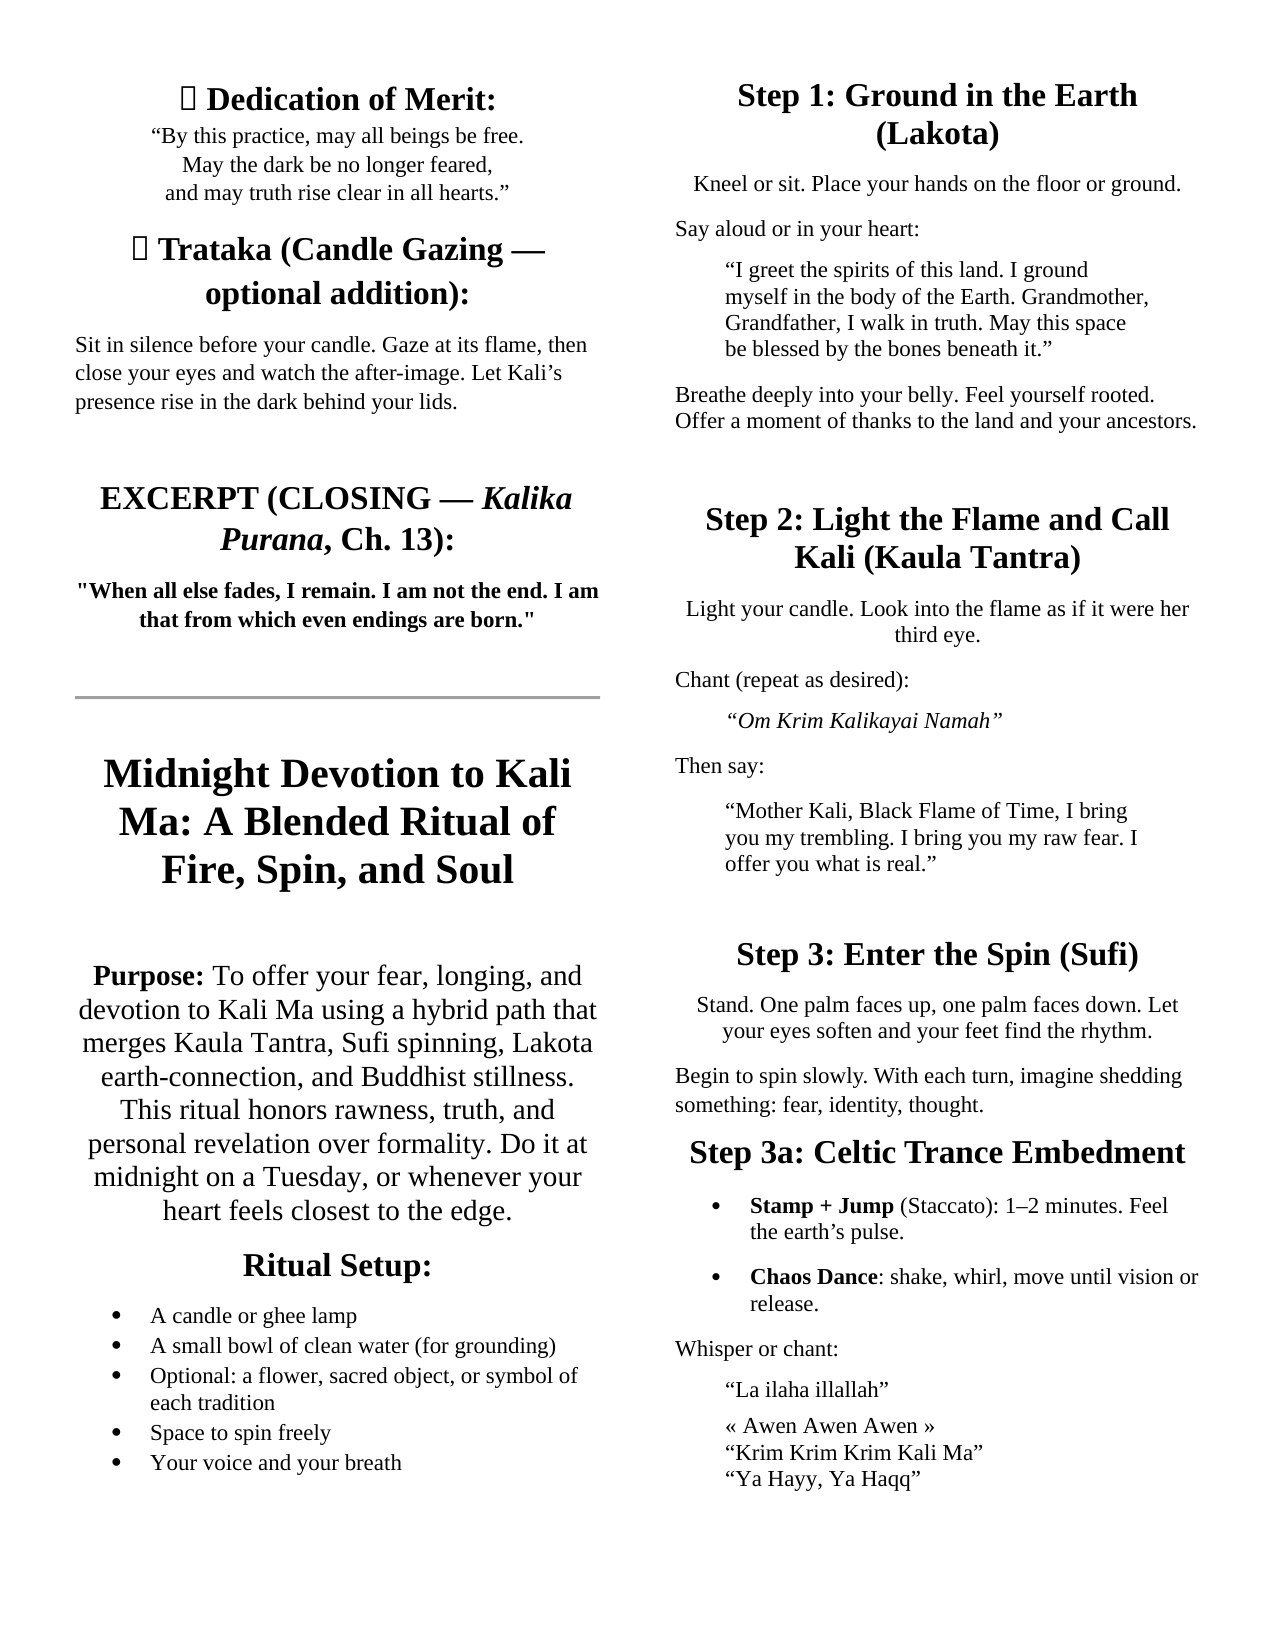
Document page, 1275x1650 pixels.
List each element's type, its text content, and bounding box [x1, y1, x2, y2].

list Your voice and your breath [112, 1449, 600, 1476]
text Breathe deeply into your belly. Feel yourself rooted. Offer a moment of thanks to the land and your ancestors. [675, 381, 1200, 433]
list A candle or ghee lamp [112, 1302, 600, 1329]
text Say aloud or in your heart: [675, 216, 1200, 242]
text Step 2: Light the Flame and Call Kali (Kaula Tantra) [675, 499, 1200, 576]
text Step 3: Enter the Spin (Sufi) [675, 934, 1200, 972]
text 📿 Dedication of Merit: “By this practice, may all beings be free. May the dark be no longer feared, and may truth rise clear in all hearts.” [75, 75, 600, 206]
text Begin to spin slowly. With each turn, imagine shedding something: fear, identity, thought. [675, 1062, 1200, 1117]
text Step 1: Ground in the Earth (Lakota) [675, 75, 1200, 152]
text Sit in silence before your candle. Gaze at its flame, then close your eyes and watch the after-image. Let Kali’s presence rise in the dark behind your lids. [75, 331, 600, 414]
list Stamp + Jump (Staccato): 1–2 minutes. Feel the earth’s pulse. [712, 1192, 1200, 1245]
text Ritual Setup: [75, 1245, 600, 1284]
text "When all else fades, I remain. I am not the end. I am that from which even endings are born." [75, 577, 600, 632]
text Light your candle. Look into the flame as if it were her third eye. [675, 595, 1200, 647]
text « Awen Awen Awen » “Krim Krim Krim Kali Ma” “Ya Hayy, Ya Haqq” [725, 1413, 1150, 1492]
list Optional: a flower, sacred object, or symbol of each tradition [112, 1363, 600, 1415]
list A small bowl of clean water (for grounding) [112, 1332, 600, 1359]
text Step 3a: Celtic Trance Embedment [675, 1132, 1200, 1170]
text 🔥 Trataka (Candle Gazing — optional addition): [75, 224, 600, 311]
text “La ilaha illallah” [725, 1376, 1150, 1402]
text Then say: [675, 752, 1200, 778]
list Space to spin freely [112, 1419, 600, 1445]
text Whisper or chant: [675, 1335, 1200, 1361]
text Midnight Devotion to Kali Ma: A Blended Ritual of Fire, Spin, and Soul [75, 748, 600, 892]
list Chaos Dance: shake, whirl, move until vision or release. [712, 1263, 1200, 1316]
text “I greet the spirits of this land. I ground myself in the body of the Earth. Grandmother, Grandfather, I walk in truth. May this space be blessed by the bones beneath it.” [725, 256, 1150, 362]
text “Om Krim Kalikayai Namah” [725, 707, 1150, 733]
text EXCERPT (CLOSING — Kalika Purana, Ch. 13): [75, 478, 600, 558]
text Purpose: To offer your fear, longing, and devotion to Kali Ma using a hybrid path that merges Kaula Tantra, Sufi spinning, Lakota earth-connection, and Buddhist stillness. This ritual honors rawness, truth, and personal revelation over formality. Do it at midnight on a Tuesday, or whenever your heart feels closest to the edge. [75, 958, 600, 1227]
text “Mother Kali, Black Flame of Time, I bring you my trembling. I bring you my raw fear. I offer you what is real.” [725, 797, 1150, 876]
text Kneel or sit. Place your hands on the floor or ground. [675, 170, 1200, 197]
text Chant (repeat as desired): [675, 666, 1200, 692]
text Stand. One palm faces up, one palm faces down. Let your eyes soften and your feet find the rhythm. [675, 991, 1200, 1044]
